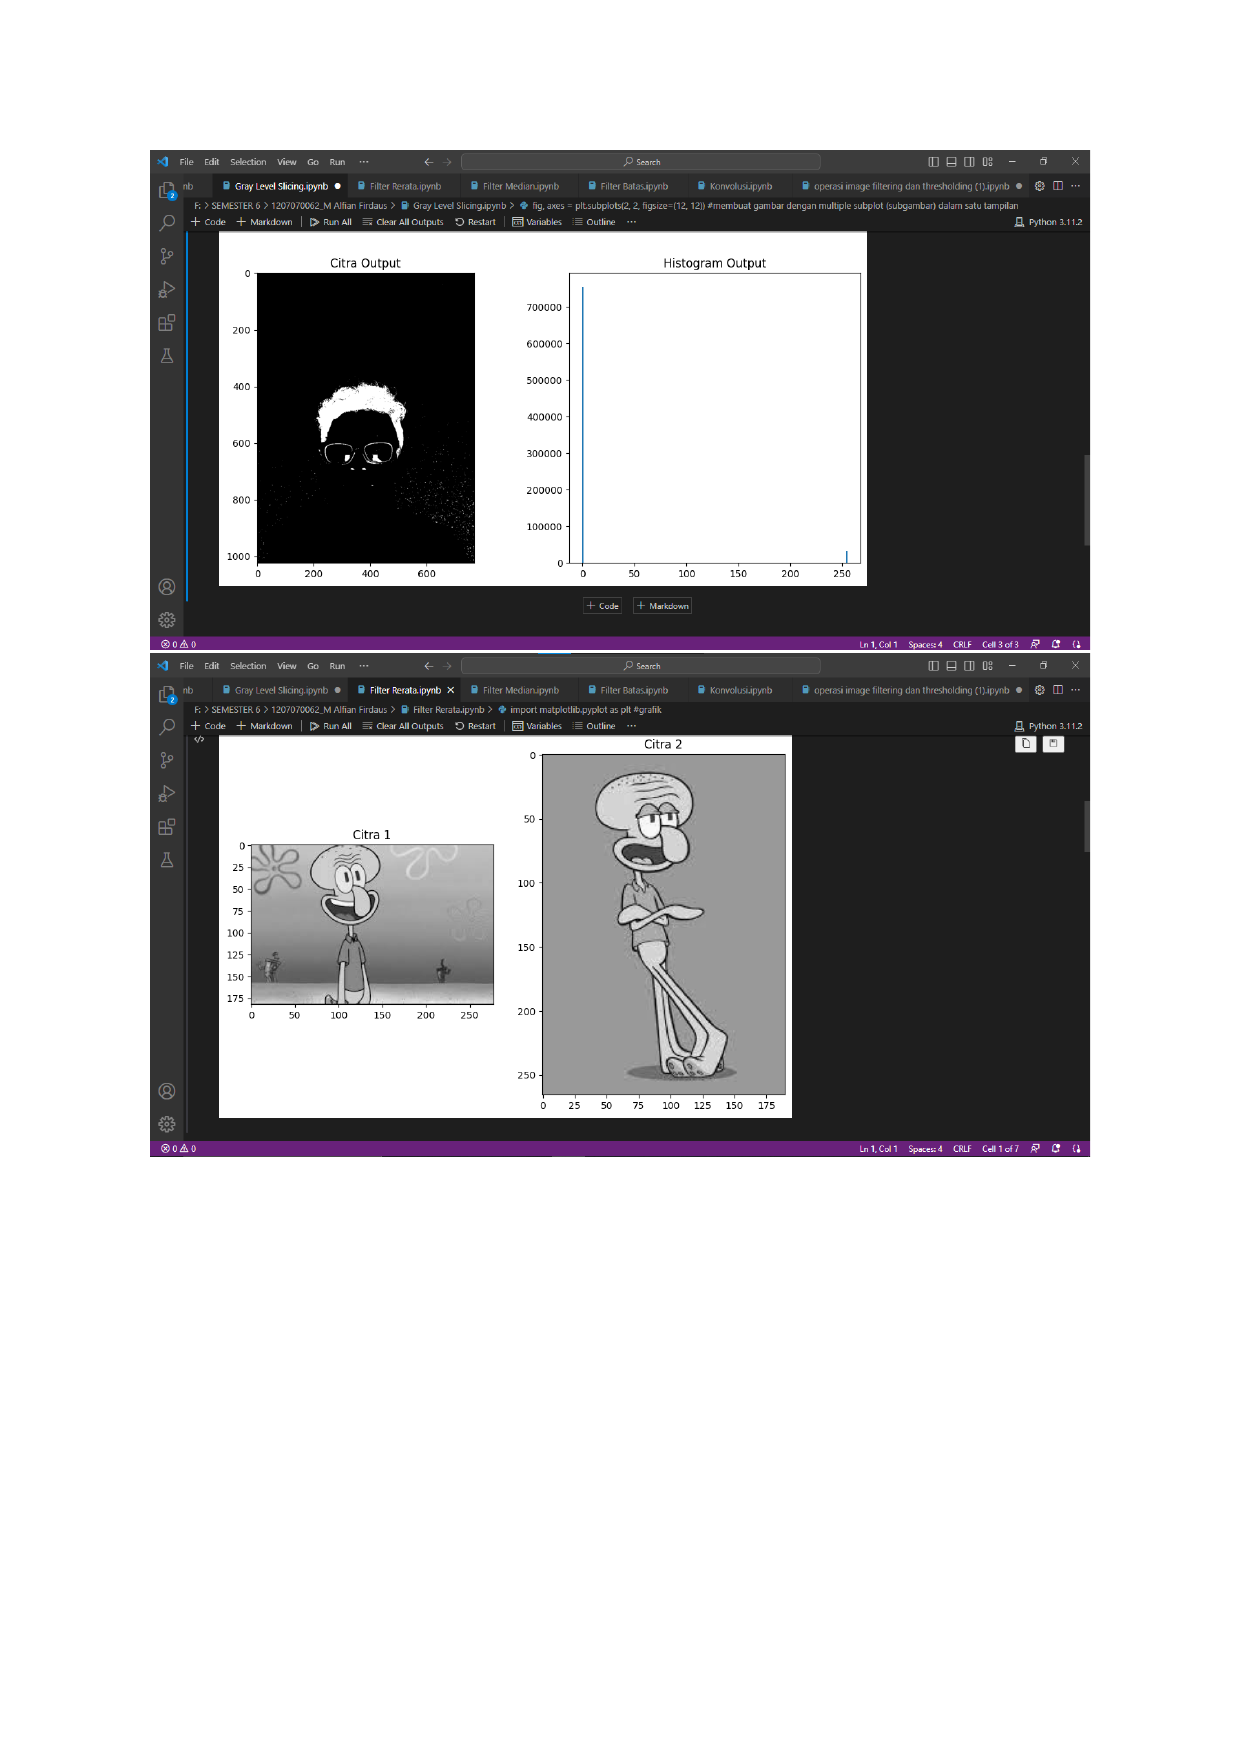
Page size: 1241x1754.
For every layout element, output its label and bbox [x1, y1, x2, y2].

picture [150, 653, 1091, 1157]
picture [150, 150, 1091, 650]
